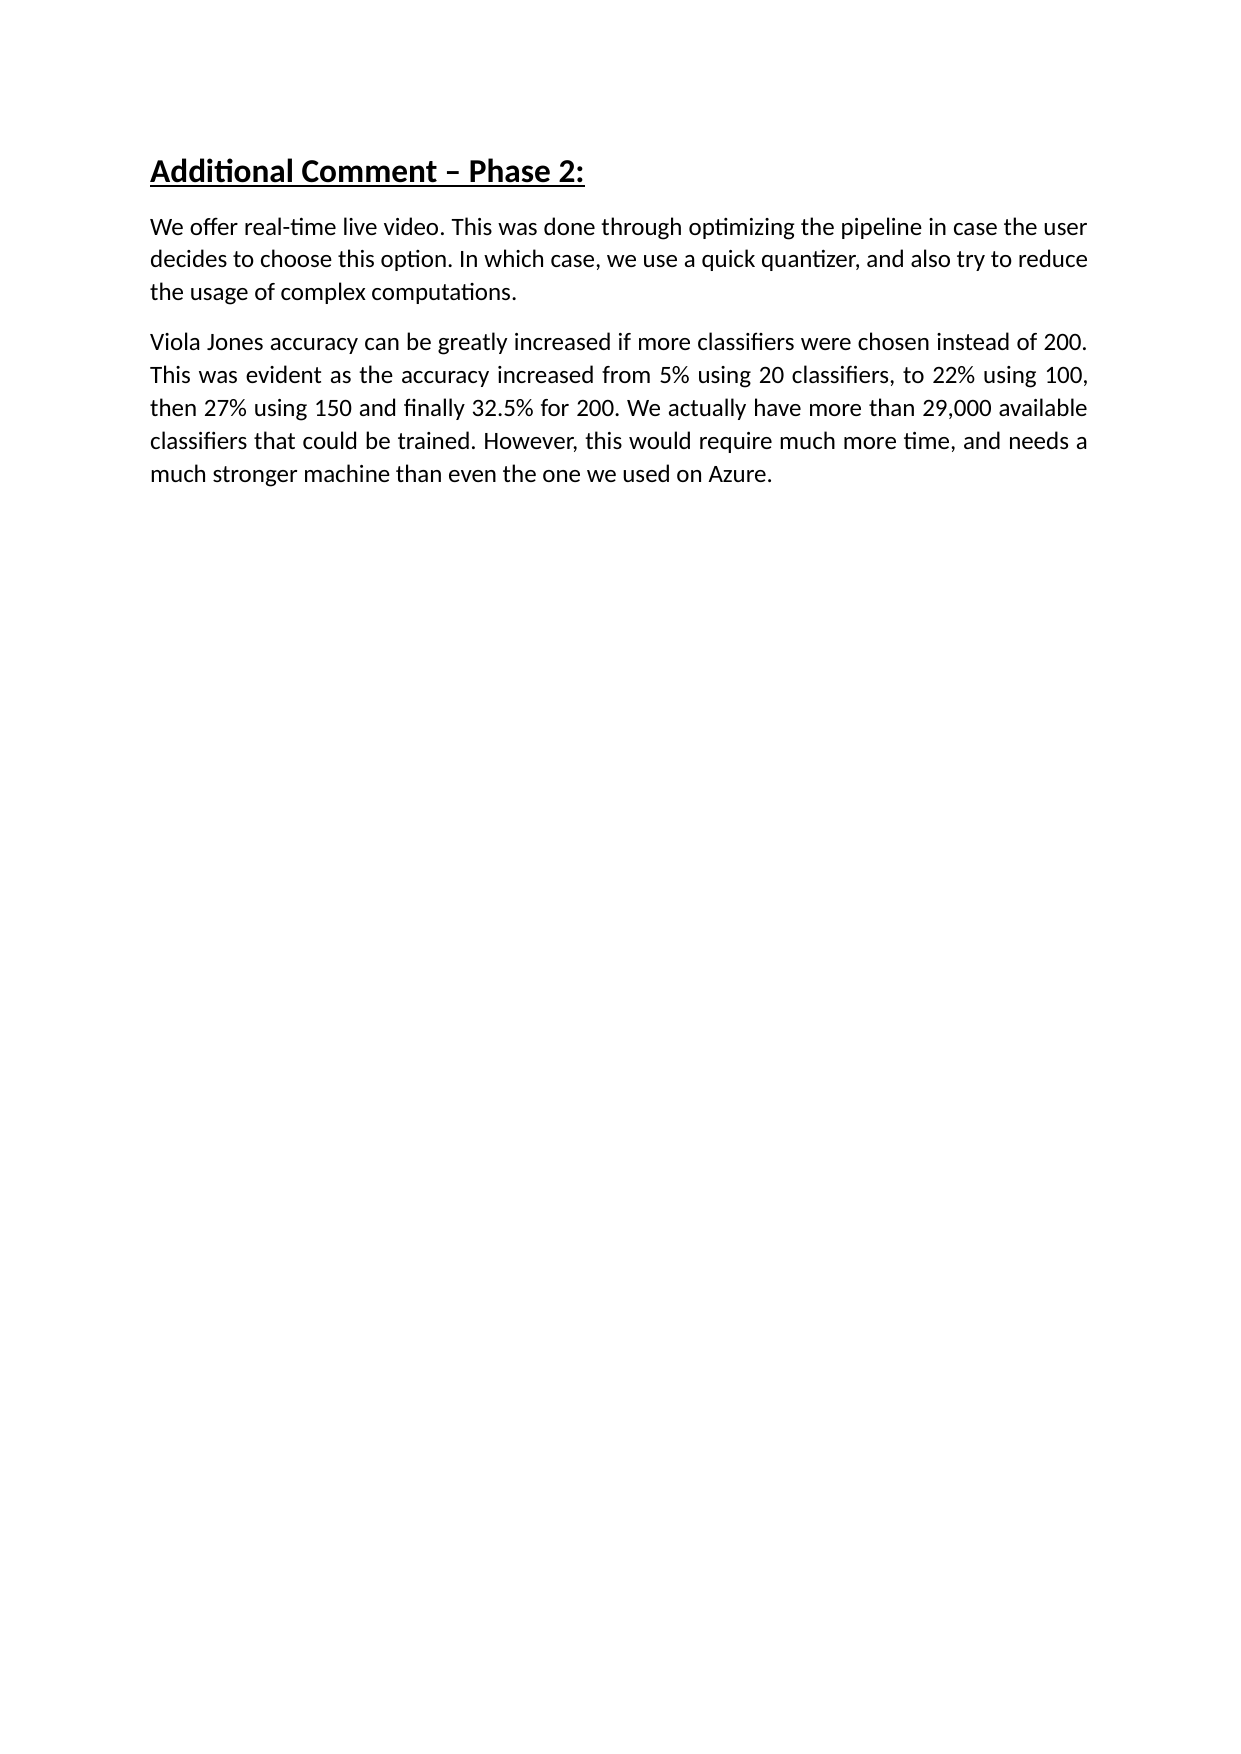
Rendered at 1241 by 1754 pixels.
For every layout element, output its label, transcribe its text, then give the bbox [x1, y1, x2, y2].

text We offer real-time live video. This was done through optimizing the pipeline in case the user decides to choose this option. In which case, we use a quick quantizer, and also try to reduce the usage of complex computations. [150, 211, 1090, 307]
text Additional Comment – Phase 2: [150, 150, 1090, 191]
text Viola Jones accuracy can be greatly increased if more classifiers were chosen instead of 200. This was evident as the accuracy increased from 5% using 20 classifiers, to 22% using 100, then 27% using 150 and finally 32.5% for 200. We actually have more than 29,000 available classifiers that could be trained. However, this would require much more time, and needs a much stronger machine than even the one we used on Azure. [150, 326, 1090, 488]
